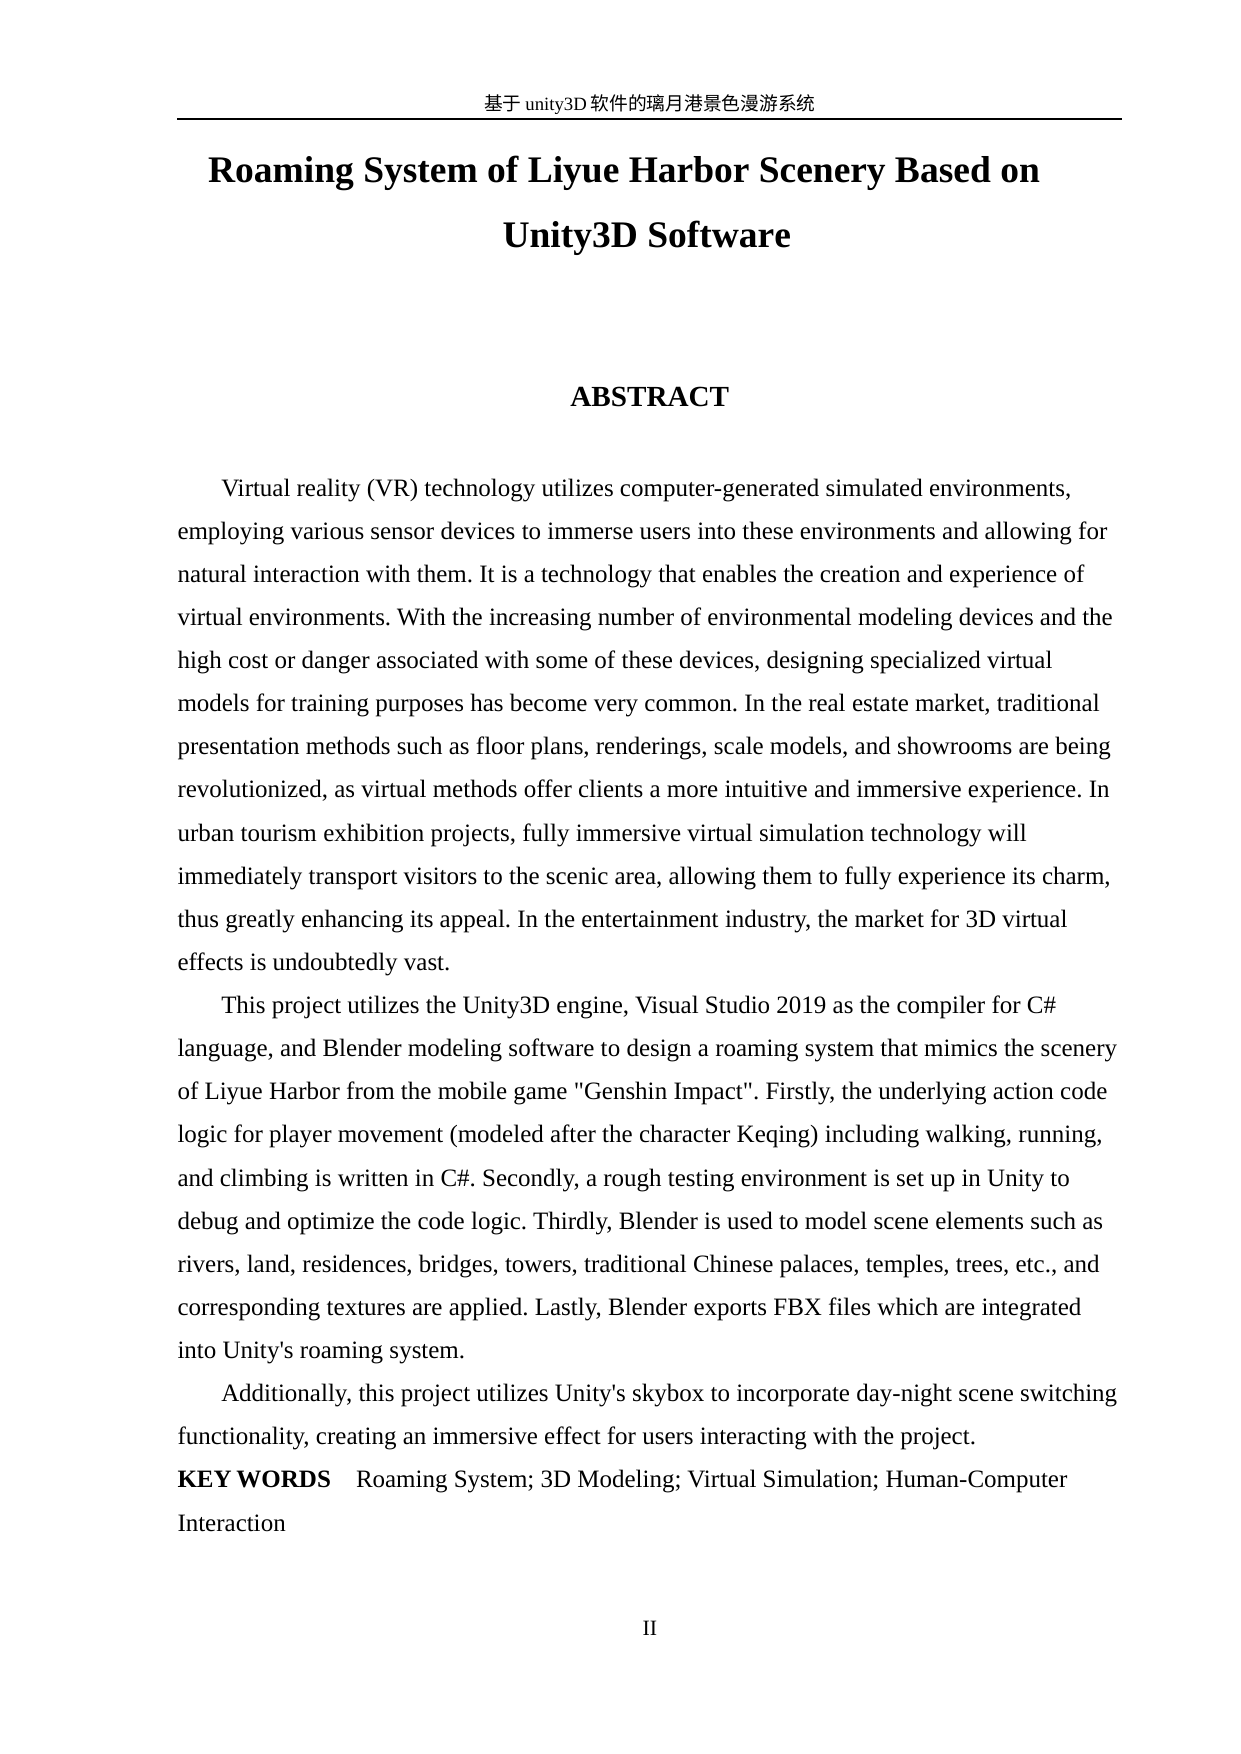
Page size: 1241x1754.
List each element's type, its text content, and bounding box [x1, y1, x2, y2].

text Roaming System of Liyue Harbor Scenery Based on Unity3D Software [202, 148, 1122, 256]
text Virtual reality (VR) technology utilizes computer-generated simulated environments, employing various sensor devices to immerse users into these environments and allowing for natural interaction with them. It is a technology that enables the creation and experience of virtual environments. With the increasing number of environmental modeling devices and the high cost or danger associated with some of these devices, designing specialized virtual models for training purposes has become very common. In the real estate market, traditional presentation methods such as floor plans, renderings, scale models, and showrooms are being revolutionized, as virtual methods offer clients a more intuitive and immersive experience. In urban tourism exhibition projects, fully immersive virtual simulation technology will immediately transport visitors to the scenic area, allowing them to fully experience its charm, thus greatly enhancing its appeal. In the entertainment industry, the market for 3D virtual effects is undoubtedly vast. [177, 473, 1122, 976]
text KEY WORDS Roaming System; 3D Modeling; Virtual Simulation; Human-Computer Interaction [177, 1464, 1122, 1536]
text This project utilizes the Unity3D engine, Visual Studio 2019 as the compiler for C# language, and Blender modeling software to design a roaming system that mimics the scenery of Liyue Harbor from the mobile game "Genshin Impact". Firstly, the underlying action code logic for player movement (modeled after the character Keqing) including walking, running, and climbing is written in C#. Secondly, a rough testing environment is set up in Unity to debug and optimize the code logic. Thirdly, Blender is used to model scene elements such as rivers, land, residences, bridges, towers, traditional Chinese palaces, temples, trees, etc., and corresponding textures are applied. Lastly, Blender exports FBX files which are integrated into Unity's roaming system. [177, 990, 1122, 1364]
text Additionally, this project utilizes Unity's skybox to incorporate day-night scene switching functionality, creating an immersive effect for users interacting with the project. [177, 1378, 1122, 1450]
text ABSTRACT [177, 379, 1122, 413]
